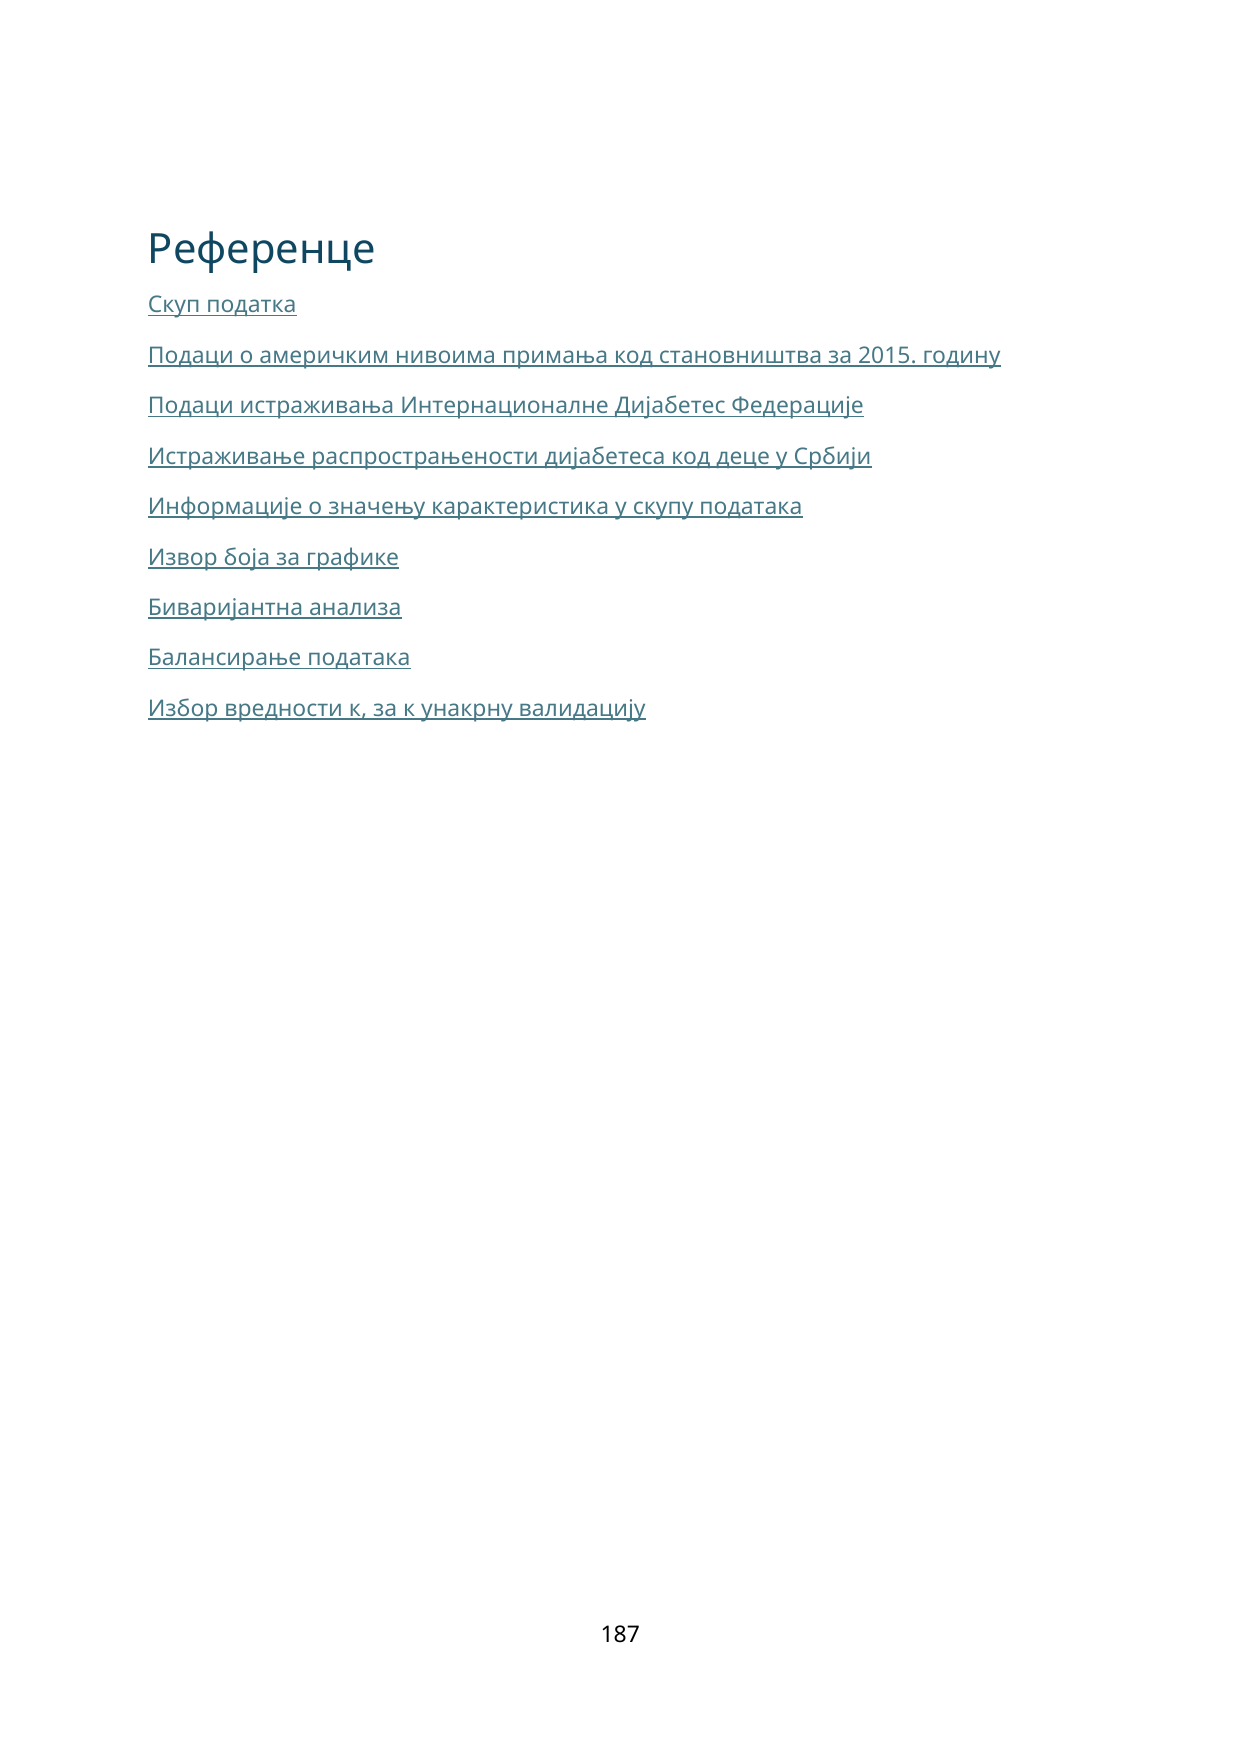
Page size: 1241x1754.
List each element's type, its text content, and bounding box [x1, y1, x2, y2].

text Скуп податка [148, 288, 1093, 320]
text Истраживање распрострањености дијабетеса код деце у Србији [148, 440, 1093, 471]
text Подаци о америчким нивоима примања код становништва за 2015. годину [148, 339, 1093, 370]
text Биваријантна анализа [148, 591, 1093, 622]
subtitle Референце [148, 219, 1093, 276]
text Подаци истраживања Интернационалне Дијабетес Федерације [148, 389, 1093, 421]
text Балансирање података [148, 641, 1093, 673]
text Информације о значењу карактеристика у скупу података [148, 490, 1093, 521]
text Извор боја за графике [148, 541, 1093, 572]
text Избор вредности к, за к унакрну валидацију [148, 692, 1093, 723]
